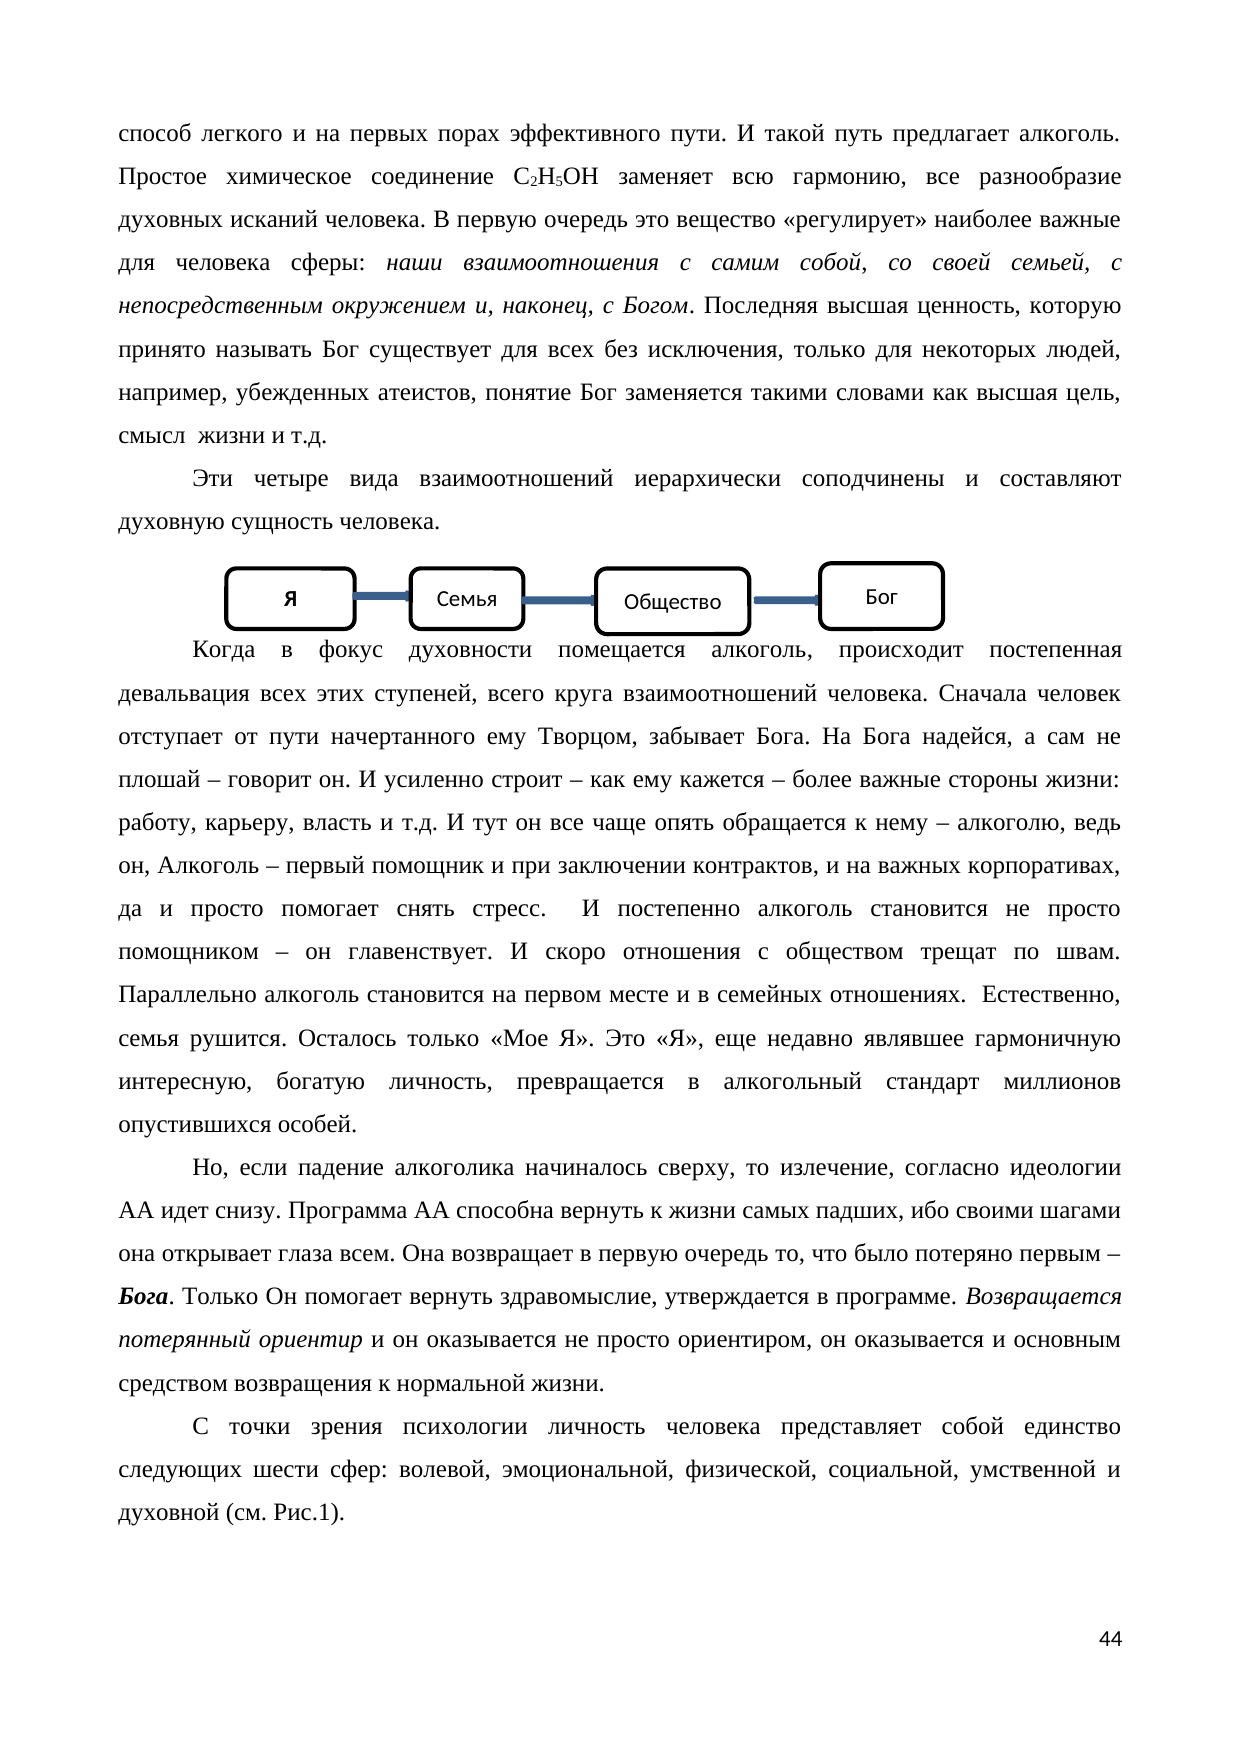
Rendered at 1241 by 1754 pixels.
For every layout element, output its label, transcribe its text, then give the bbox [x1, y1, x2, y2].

text Но, если падение алкоголика начиналось сверху, то излечение, согласно идеологии АА идет снизу. Программа АА способна вернуть к жизни самых падших, ибо своими шагами она открывает глаза всем. Она возвращает в первую очередь то, что было потеряно первым – Бога. Только Он помогает вернуть здравомыслие, утверждается в программе. Возвращается потерянный ориентир и он оказывается не просто ориентиром, он оказывается и основным средством возвращения к нормальной жизни. [118, 1152, 1122, 1396]
text С точки зрения психологии личность человека представляет собой единство следующих шести сфер: волевой, эмоциональной, физической, социальной, умственной и духовной (см. Рис.1). [118, 1411, 1122, 1526]
text Эти четыре вида взаимоотношений иерархически соподчинены и составляют духовную сущность человека. [118, 463, 1122, 535]
text Когда в фокус духовности помещается алкоголь, происходит постепенная девальвация всех этих ступеней, всего круга взаимоотношений человека. Сначала человек отступает от пути начертанного ему Творцом, забывает Бога. На Бога надейся, а сам не плошай – говорит он. И усиленно строит – как ему кажется – более важные стороны жизни: работу, карьеру, власть и т.д. И тут он все чаще опять обращается к нему – алкоголю, ведь он, Алкоголь – первый помощник и при заключении контрактов, и на важных корпоративах, да и просто помогает снять стресс. И постепенно алкоголь становится не просто помощником – он главенствует. И скоро отношения с обществом трещат по швам. Параллельно алкоголь становится на первом месте и в семейных отношениях. Естественно, семья рушится. Осталось только «Мое Я». Это «Я», еще недавно являвшее гармоничную интересную, богатую личность, превращается в алкогольный стандарт миллионов опустившихся особей. [118, 634, 1122, 1138]
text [118, 118, 1122, 449]
